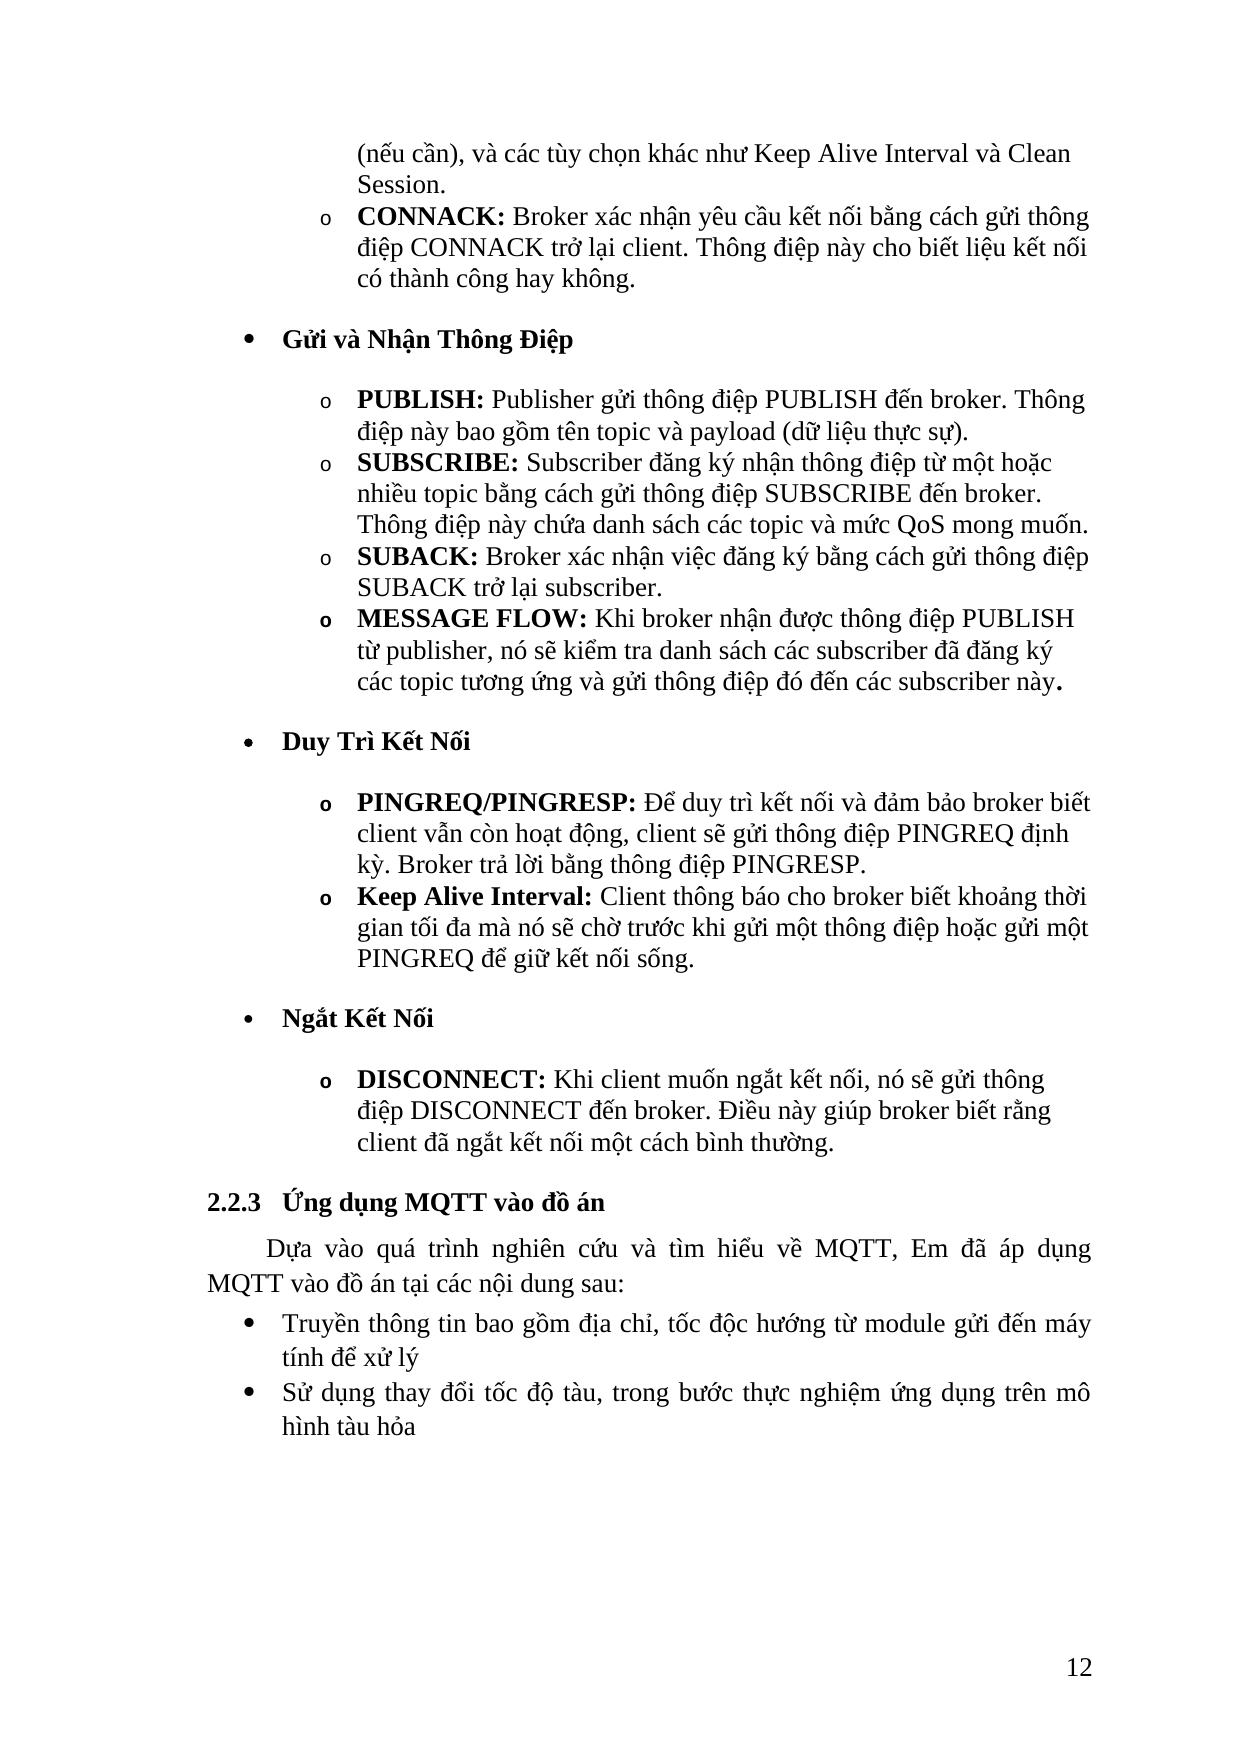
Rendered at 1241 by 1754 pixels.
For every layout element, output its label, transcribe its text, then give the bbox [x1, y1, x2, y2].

list Sử dụng thay đổi tốc độ tàu, trong bước thực nghiệm ứng dụng trên mô hình tàu hỏa [244, 1376, 1092, 1441]
list PINGREQ/PINGRESP: Để duy trì kết nối và đảm bảo broker biết client vẫn còn hoạt động, client sẽ gửi thông điệp PINGREQ định kỳ. Broker trả lời bằng thông điệp PINGRESP. [319, 786, 1092, 879]
list PUBLISH: Publisher gửi thông điệp PUBLISH đến broker. Thông điệp này bao gồm tên topic và payload (dữ liệu thực sự). [319, 383, 1092, 446]
text Dựa vào quá trình nghiên cứu và tìm hiểu về MQTT, Em đã áp dụng MQTT vào đồ án tại các nội dung sau: [207, 1233, 1092, 1298]
list SUBSCRIBE: Subscriber đăng ký nhận thông điệp từ một hoặc nhiều topic bằng cách gửi thông điệp SUBSCRIBE đến broker. Thông điệp này chứa danh sách các topic và mức QoS mong muốn. [319, 446, 1092, 540]
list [319, 137, 1092, 200]
subtitle Ứng dụng MQTT vào đồ án [207, 1186, 1092, 1217]
list SUBACK: Broker xác nhận việc đăng ký bằng cách gửi thông điệp SUBACK trở lại subscriber. [319, 540, 1092, 602]
list DISCONNECT: Khi client muốn ngắt kết nối, nó sẽ gửi thông điệp DISCONNECT đến broker. Điều này giúp broker biết rằng client đã ngắt kết nối một cách bình thường. [319, 1063, 1092, 1157]
list Keep Alive Interval: Client thông báo cho broker biết khoảng thời gian tối đa mà nó sẽ chờ trước khi gửi một thông điệp hoặc gửi một PINGREQ để giữ kết nối sống. [319, 879, 1092, 973]
list CONNACK: Broker xác nhận yêu cầu kết nối bằng cách gửi thông điệp CONNACK trở lại client. Thông điệp này cho biết liệu kết nối có thành công hay không. [319, 200, 1092, 293]
list Duy Trì Kết Nối [244, 725, 1092, 757]
list Gửi và Nhận Thông Điệp [244, 323, 1092, 354]
list Truyền thông tin bao gồm địa chỉ, tốc độc hướng từ module gửi đến máy tính để xử lý [244, 1307, 1092, 1373]
list Ngắt Kết Nối [244, 1003, 1092, 1034]
list MESSAGE FLOW: Khi broker nhận được thông điệp PUBLISH từ publisher, nó sẽ kiểm tra danh sách các subscriber đã đăng ký các topic tương ứng và gửi thông điệp đó đến các subscriber này. [319, 602, 1092, 696]
